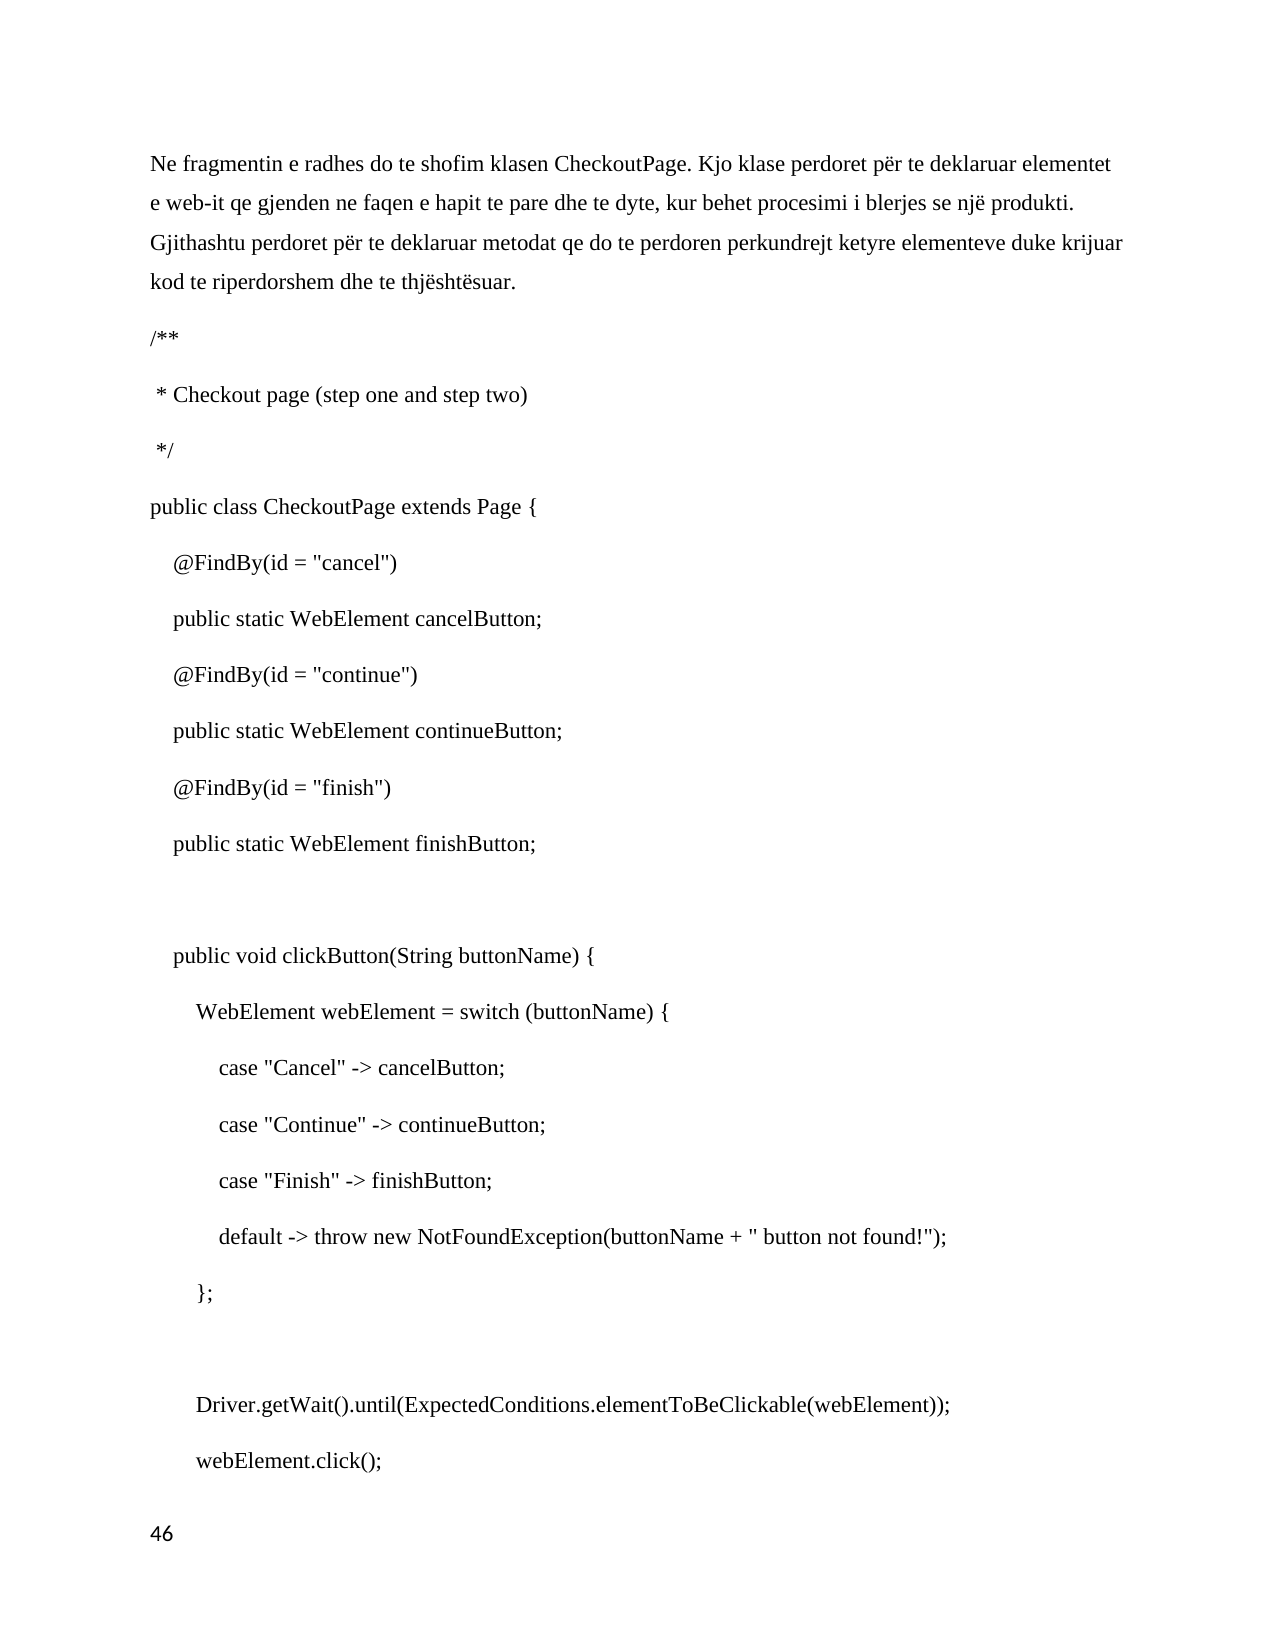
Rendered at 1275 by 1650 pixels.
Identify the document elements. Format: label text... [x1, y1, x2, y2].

text default -> throw new NotFoundException(buttonName + " button not found!"); [150, 1223, 1125, 1249]
text case "Finish" -> finishButton; [150, 1167, 1125, 1193]
text /** [150, 324, 1125, 351]
text public static WebElement finishButton; [150, 830, 1125, 856]
text webElement.click(); [150, 1447, 1125, 1474]
text @FindBy(id = "cancel") [150, 549, 1125, 576]
text }; [150, 1279, 1125, 1305]
text case "Cancel" -> cancelButton; [150, 1054, 1125, 1081]
text public void clickButton(String buttonName) { [150, 942, 1125, 968]
text public class CheckoutPage extends Page { [150, 493, 1125, 519]
text WebElement webElement = switch (buttonName) { [150, 998, 1125, 1025]
text @FindBy(id = "finish") [150, 774, 1125, 800]
text * Checkout page (step one and step two) [150, 381, 1125, 407]
text Ne fragmentin e radhes do te shofim klasen CheckoutPage. Kjo klase perdoret për te deklaruar elementet e web-it qe gjenden ne faqen e hapit te pare dhe te dyte, kur behet procesimi i blerjes se një produkti. Gjithashtu perdoret për te deklaruar metodat qe do te perdoren perkundrejt ketyre elementeve duke krijuar kod te riperdorshem dhe te thjështësuar. [150, 150, 1125, 295]
text public static WebElement continueButton; [150, 718, 1125, 744]
text */ [150, 437, 1125, 463]
text @FindBy(id = "continue") [150, 661, 1125, 688]
text Driver.getWait().until(ExpectedConditions.elementToBeClickable(webElement)); [150, 1391, 1125, 1418]
text public static WebElement cancelButton; [150, 605, 1125, 632]
text case "Continue" -> continueButton; [150, 1111, 1125, 1137]
